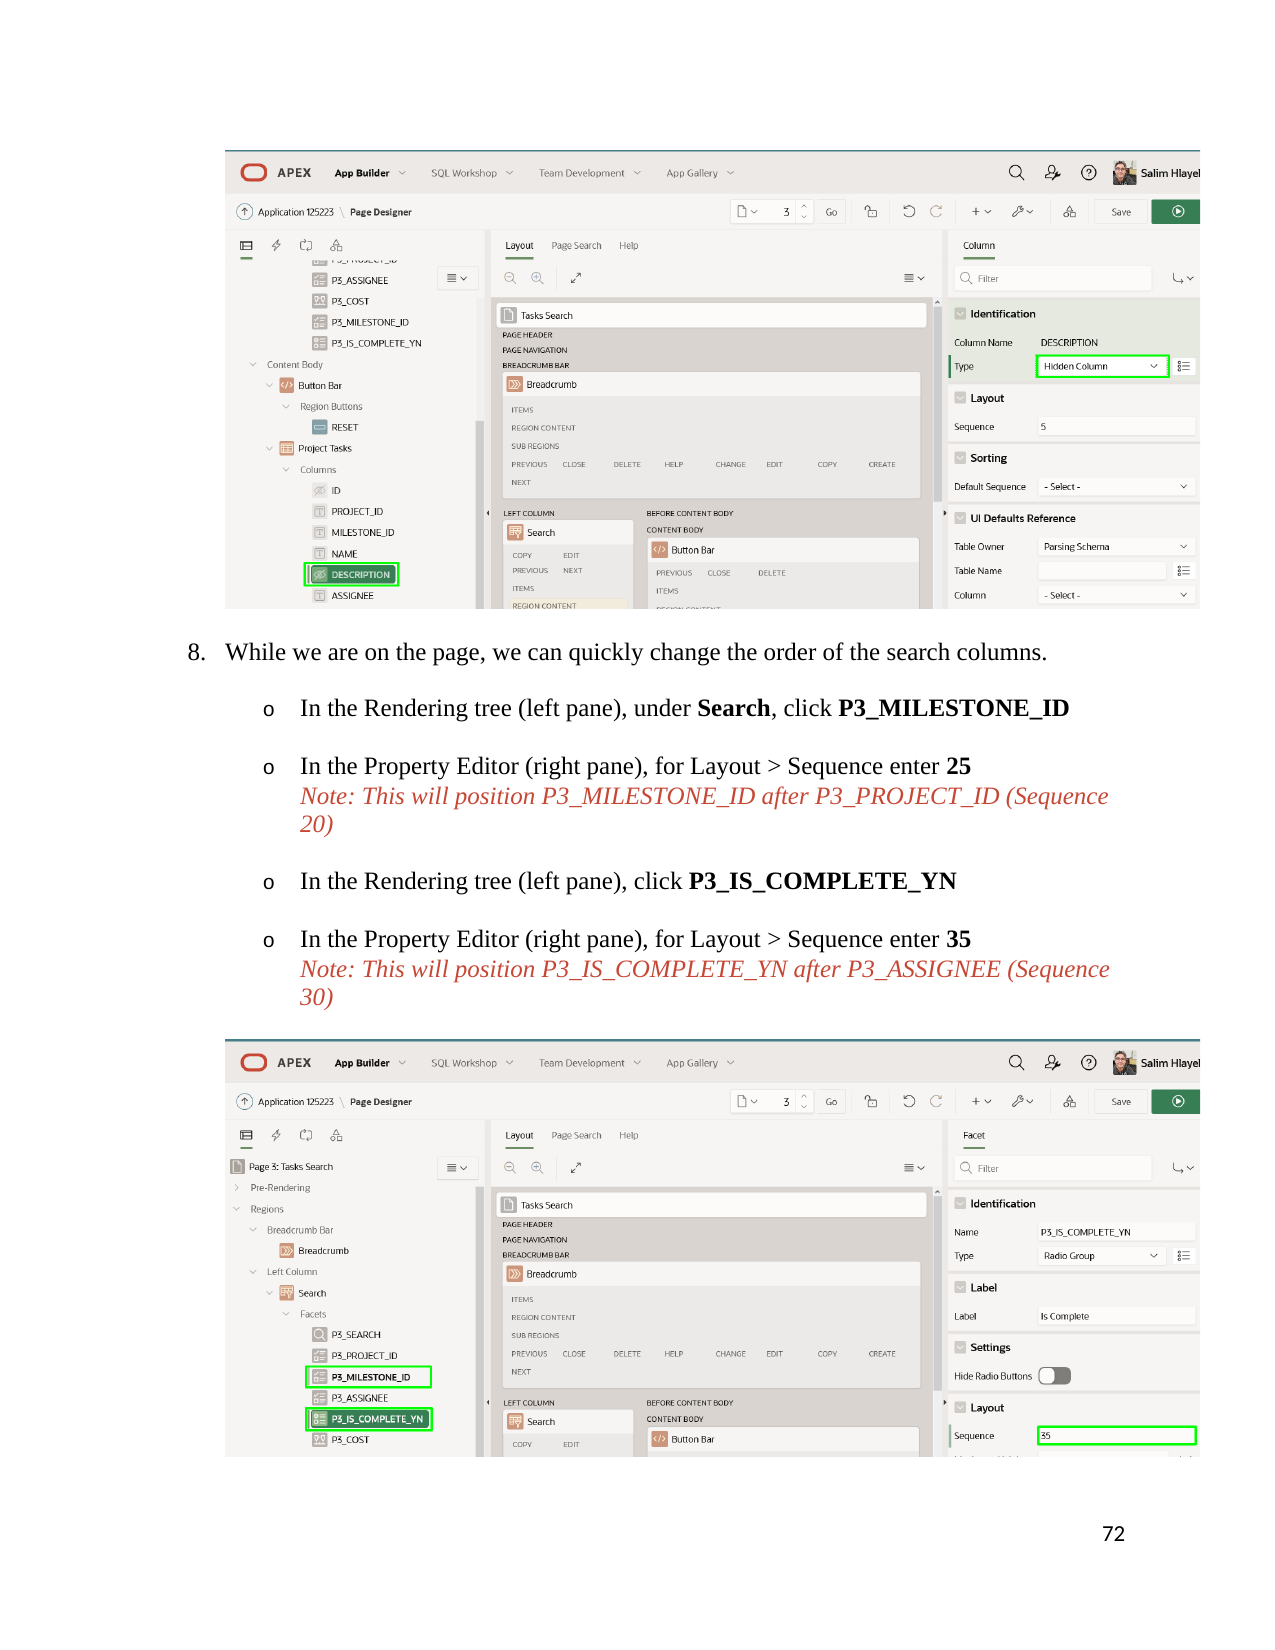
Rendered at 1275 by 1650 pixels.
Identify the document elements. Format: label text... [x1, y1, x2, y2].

list In the Rendering tree (left pane), click P3_IS_COMPLETE_YN [262, 866, 1125, 896]
list In the Property Editor (right pane), for Layout > Sequence enter 25 Note: This will position P3_MILESTONE_ID after P3_PROJECT_ID (Sequence 20) [262, 751, 1125, 838]
picture [225, 1039, 1200, 1457]
list In the Property Editor (right pane), for Layout > Sequence enter 35 Note: This will position P3_IS_COMPLETE_YN after P3_ASSIGNEE (Sequence 30) [262, 924, 1125, 1011]
picture [225, 150, 1200, 609]
list While we are on the page, we can quickly change the order of the search columns. [187, 637, 1125, 665]
list In the Rendering tree (left pane), under Search, click P3_MILESTONE_ID [262, 693, 1125, 723]
